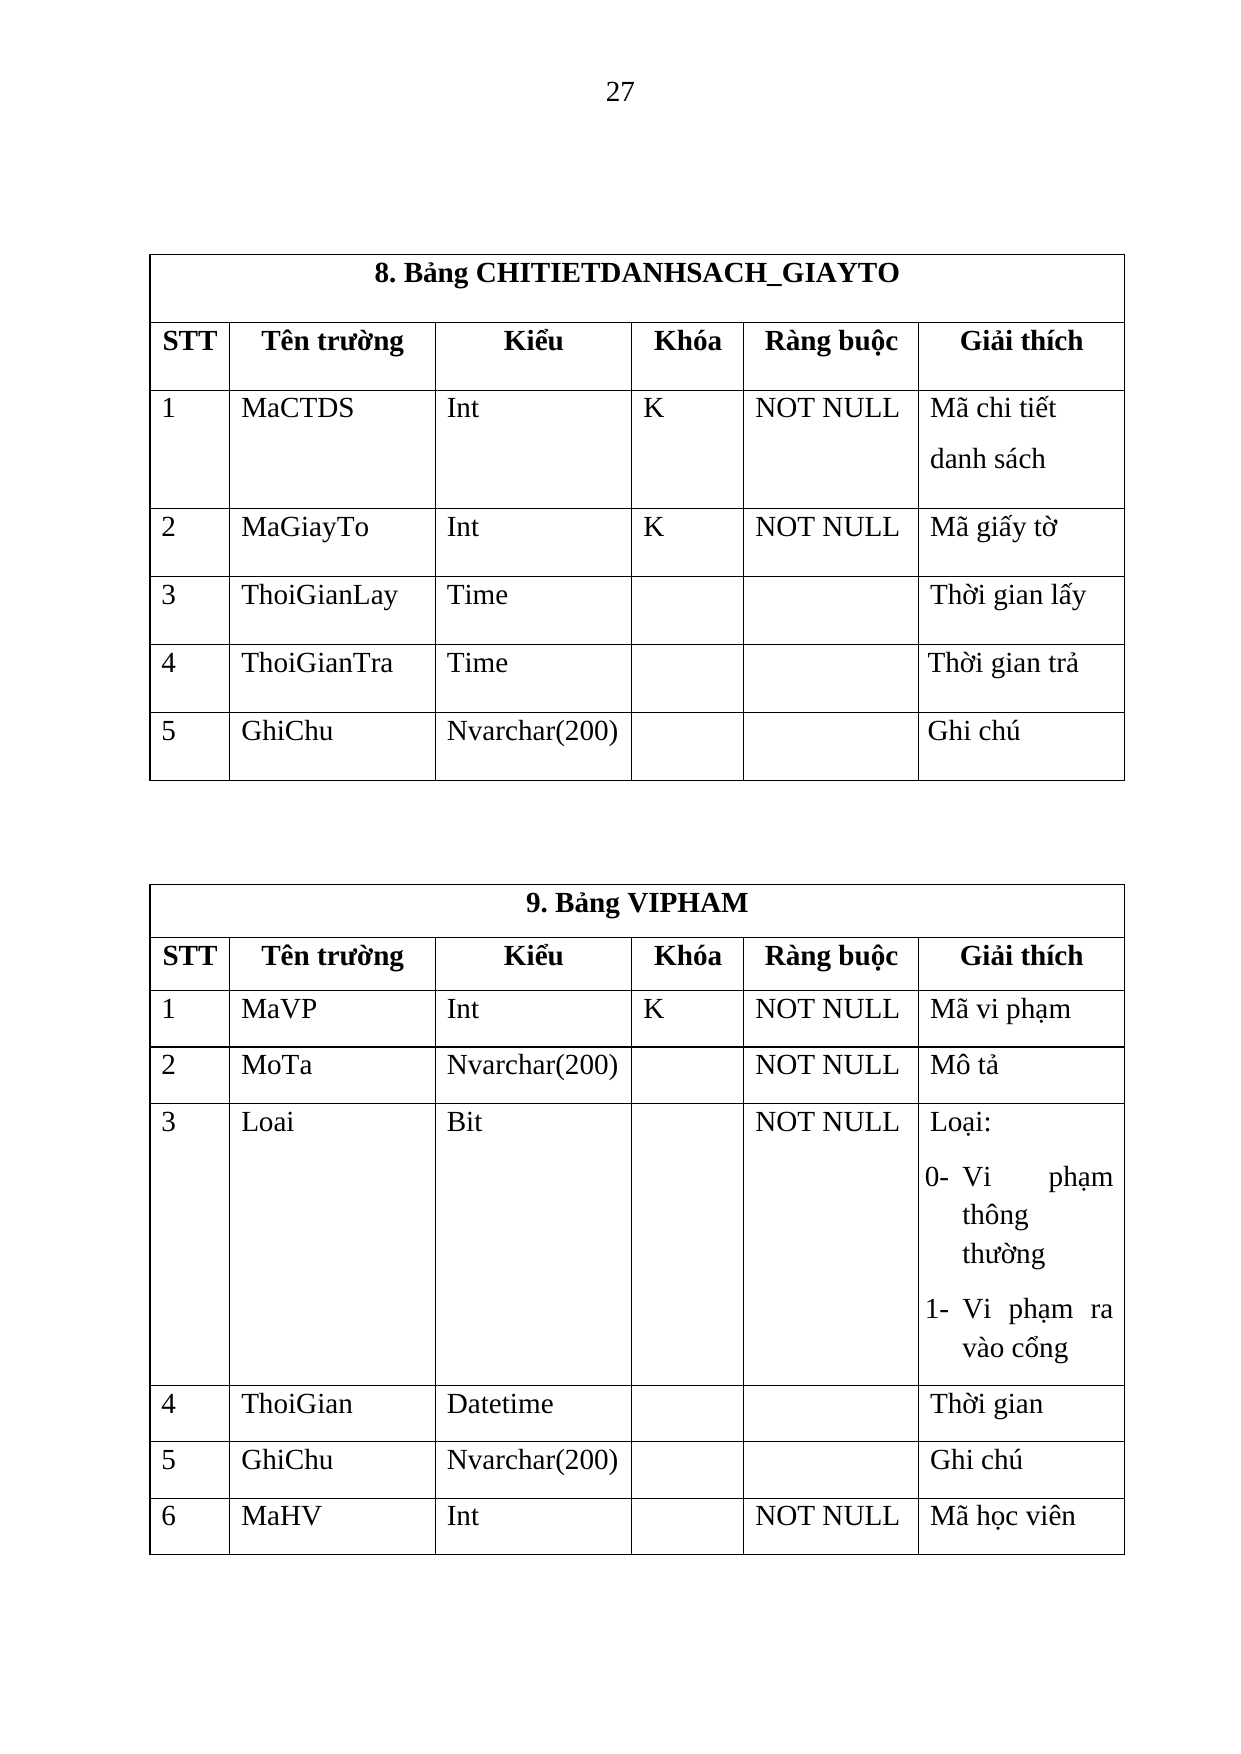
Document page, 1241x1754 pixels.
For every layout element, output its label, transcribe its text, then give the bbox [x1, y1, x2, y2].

table_cell MoTa [230, 1048, 435, 1103]
table_cell Bit [436, 1104, 631, 1385]
table_cell NOT NULL [744, 991, 918, 1046]
table_cell [632, 1104, 743, 1385]
table_cell Khóa [632, 938, 743, 990]
table_cell K [632, 991, 743, 1046]
table_cell Int [436, 509, 631, 576]
table_cell 1 [151, 391, 229, 508]
table_cell [632, 645, 743, 712]
table_cell 6 [151, 1499, 229, 1554]
table_cell [744, 1442, 918, 1497]
table_cell [632, 713, 743, 779]
table_cell Time [436, 577, 631, 644]
table_cell ThoiGianTra [230, 645, 435, 712]
table_cell MaHV [230, 1499, 435, 1554]
table_cell 5 [151, 713, 229, 779]
table_cell Int [436, 991, 631, 1046]
table_cell Tên trường [230, 938, 435, 990]
table_cell Ràng buộc [744, 938, 918, 990]
table_cell STT [151, 323, 229, 389]
table_cell NOT NULL [744, 509, 918, 576]
table_cell NOT NULL [744, 1499, 918, 1554]
table_cell 2 [151, 509, 229, 576]
table_cell [632, 1386, 743, 1441]
table_cell Mô tả [919, 1048, 1124, 1103]
table_cell Thời gian lấy [919, 577, 1124, 644]
table_cell Ràng buộc [744, 323, 918, 389]
table_cell MaCTDS [230, 391, 435, 508]
table_cell 3 [151, 577, 229, 644]
table_cell NOT NULL [744, 1104, 918, 1385]
table_cell Kiểu [436, 938, 631, 990]
table_cell Khóa [632, 323, 743, 389]
table_cell Nvarchar(200) [436, 1048, 631, 1103]
table_header 9. Bảng VIPHAM [151, 885, 1124, 937]
table_cell [744, 713, 918, 779]
table_cell Thời gian trả [919, 645, 1124, 712]
table_cell 4 [151, 1386, 229, 1441]
table_cell ThoiGian [230, 1386, 435, 1441]
table_cell NOT NULL [744, 1048, 918, 1103]
table_cell 1 [151, 991, 229, 1046]
table_cell Loai [230, 1104, 435, 1385]
table_cell Mã giấy tờ [919, 509, 1124, 576]
table_cell Ghi chú [919, 713, 1124, 779]
table_cell MaGiayTo [230, 509, 435, 576]
table_cell Int [436, 1499, 631, 1554]
table_cell NOT NULL [744, 391, 918, 508]
table_cell Giải thích [919, 938, 1124, 990]
table_cell Datetime [436, 1386, 631, 1441]
table_cell [744, 645, 918, 712]
table_cell [744, 1386, 918, 1441]
table_cell GhiChu [230, 1442, 435, 1497]
table_cell 2 [151, 1048, 229, 1103]
table_cell 5 [151, 1442, 229, 1497]
table_cell [632, 1499, 743, 1554]
table_cell Mã vi phạm [919, 991, 1124, 1046]
table_cell [632, 577, 743, 644]
table_cell Tên trường [230, 323, 435, 389]
table_cell Loại: Vi phạm thông thường Vi phạm ra vào cổng [919, 1104, 1124, 1385]
table_cell Int [436, 391, 631, 508]
table_cell K [632, 391, 743, 508]
table_cell Giải thích [919, 323, 1124, 389]
table_cell Kiểu [436, 323, 631, 389]
table_cell K [632, 509, 743, 576]
table_header 8. Bảng CHITIETDANHSACH_GIAYTO [151, 255, 1124, 322]
table_cell GhiChu [230, 713, 435, 779]
table_cell 3 [151, 1104, 229, 1385]
table_cell Mã chi tiết danh sách [919, 391, 1124, 508]
table_cell Nvarchar(200) [436, 713, 631, 779]
table_cell [632, 1442, 743, 1497]
table_cell Nvarchar(200) [436, 1442, 631, 1497]
table_cell Ghi chú [919, 1442, 1124, 1497]
table_cell MaVP [230, 991, 435, 1046]
table_cell 4 [151, 645, 229, 712]
table_cell Time [436, 645, 631, 712]
table_cell ThoiGianLay [230, 577, 435, 644]
table_cell Thời gian [919, 1386, 1124, 1441]
table_cell [632, 1048, 743, 1103]
table_cell Mã học viên [919, 1499, 1124, 1554]
table_cell [744, 577, 918, 644]
table_cell STT [151, 938, 229, 990]
